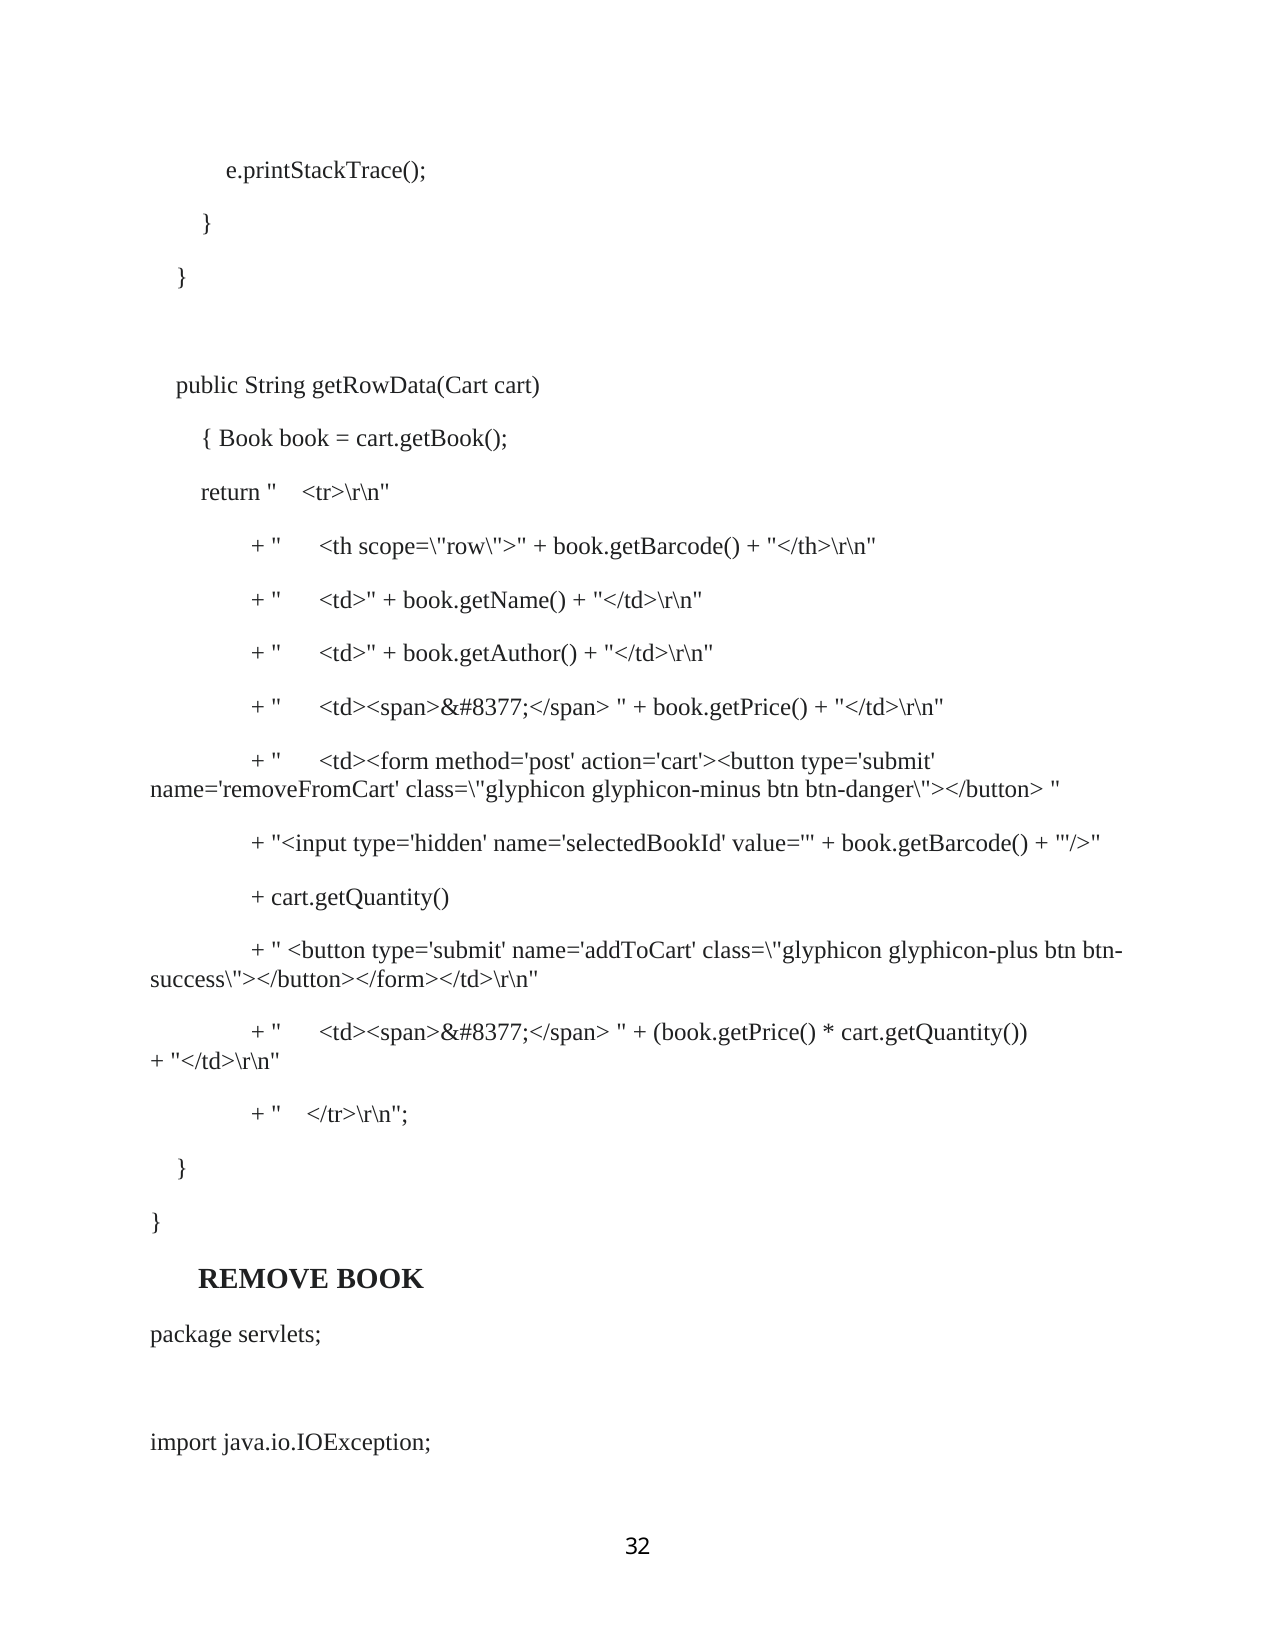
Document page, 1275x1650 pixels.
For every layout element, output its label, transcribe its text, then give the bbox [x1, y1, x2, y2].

text } [150, 1207, 1175, 1236]
text + " <td><span>&#8377;</span> " + book.getPrice() + "</td>\r\n" [251, 692, 1175, 721]
text } [176, 262, 1175, 291]
text + " <td><form method='post' action='cart'><button type='submit' name='removeFromCart' class=\"glyphicon glyphicon-minus btn btn-danger\"></button> " [150, 746, 1061, 803]
text import java.io.IOException; [150, 1427, 1175, 1456]
text + " <td><span>&#8377;</span> " + (book.getPrice() * cart.getQuantity()) + "</td>\r\n" [150, 1017, 1048, 1075]
text return " <tr>\r\n" [201, 477, 1175, 506]
text } [176, 1153, 1175, 1182]
text package servlets; [150, 1319, 1175, 1348]
text + " </tr>\r\n"; [251, 1099, 1175, 1128]
text e.printStackTrace(); [226, 155, 1175, 183]
text + cart.getQuantity() [251, 882, 1175, 911]
text } [201, 208, 1175, 237]
text + " <td>" + book.getName() + "</td>\r\n" [251, 585, 1175, 613]
text + " <button type='submit' name='addToCart' class=\"glyphicon glyphicon-plus btn btn- success\"></button></form></td>\r\n" [150, 935, 1175, 993]
text public String getRowData(Cart cart) { Book book = cart.getBook(); [176, 370, 587, 452]
subtitle REMOVE BOOK [150, 1261, 1175, 1295]
text + "<input type='hidden' name='selectedBookId' value='" + book.getBarcode() + "'/>" [251, 828, 1175, 857]
text + " <th scope=\"row\">" + book.getBarcode() + "</th>\r\n" [251, 531, 1175, 559]
text + " <td>" + book.getAuthor() + "</td>\r\n" [251, 638, 1175, 667]
